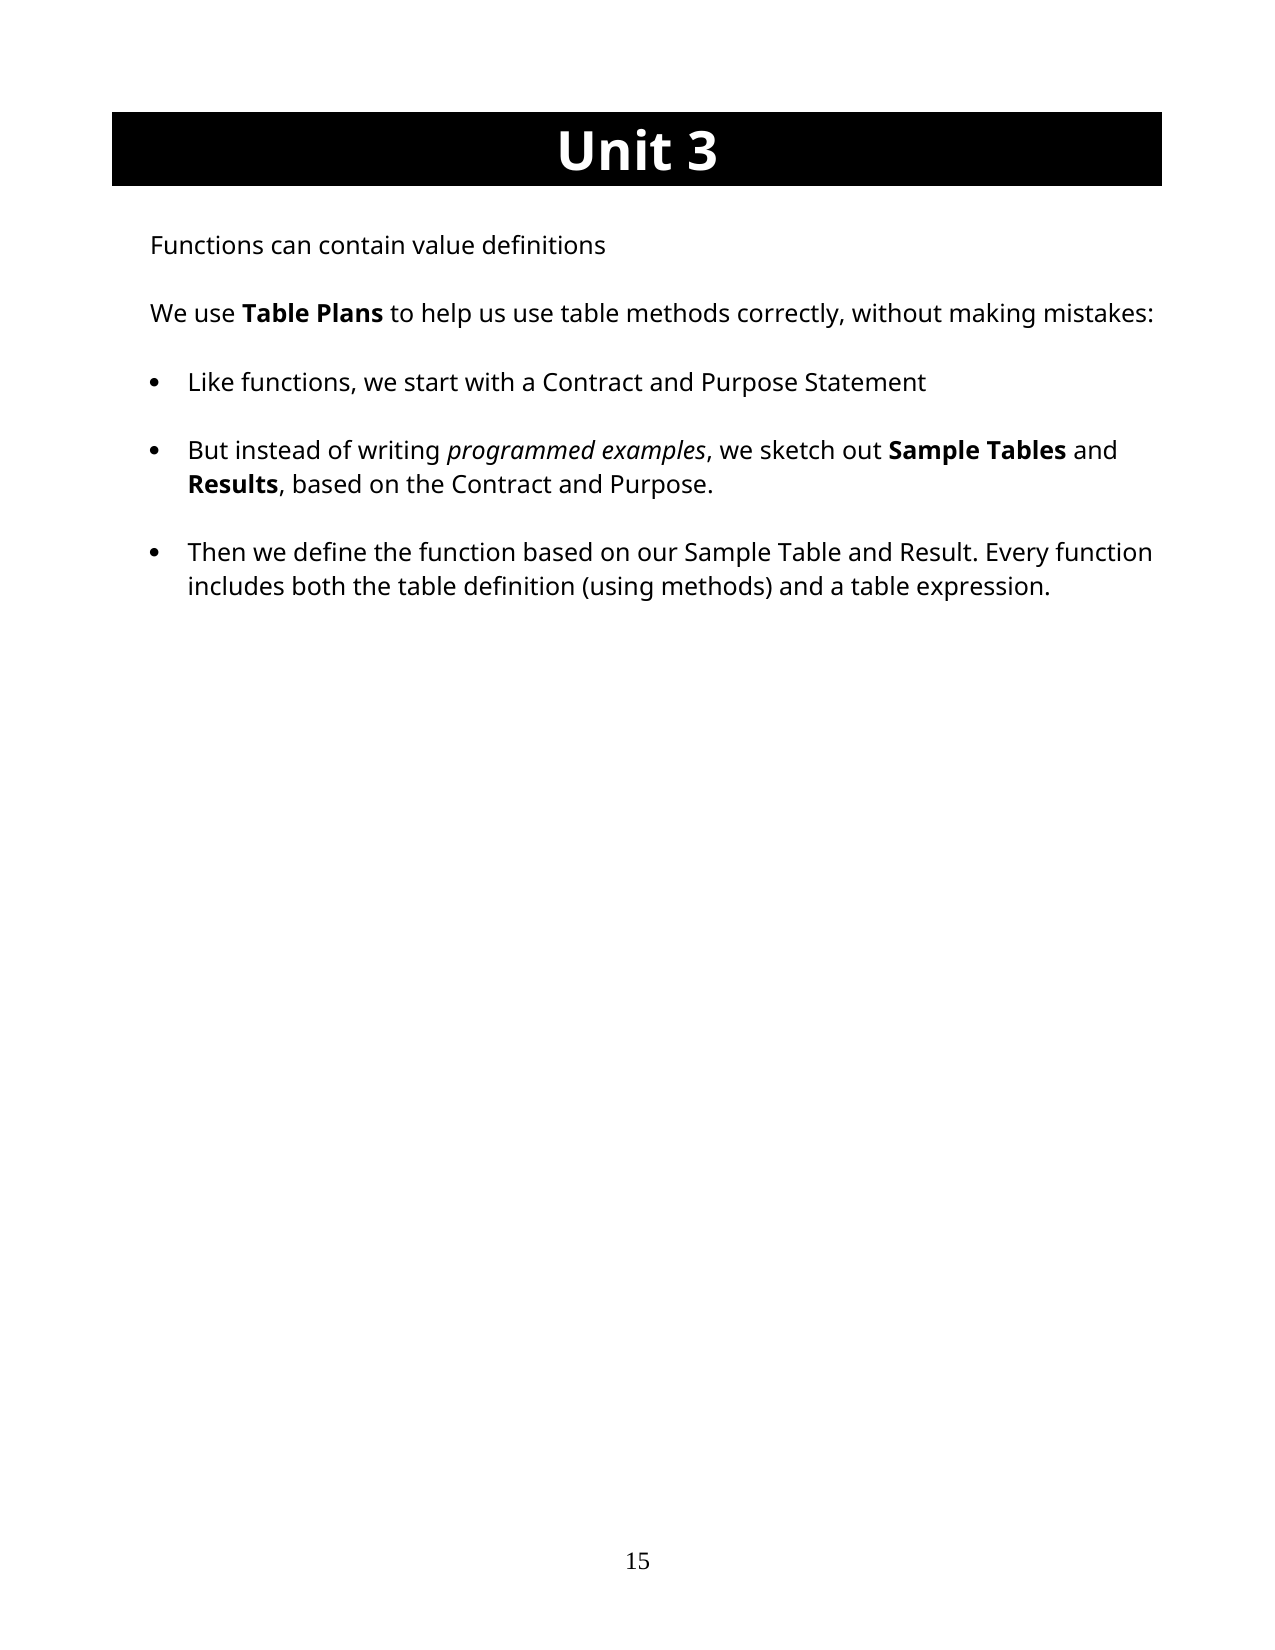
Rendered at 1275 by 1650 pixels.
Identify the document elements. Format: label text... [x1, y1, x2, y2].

text Functions can contain value definitions [150, 228, 1162, 262]
list But instead of writing programmed examples, we sketch out Sample Tables and Results, based on the Contract and Purpose. [150, 432, 1162, 500]
subtitle Unit 3 [112, 112, 1162, 186]
text We use Table Plans to help us use table methods correctly, without making mistakes: [150, 296, 1162, 330]
list Like functions, we start with a Contract and Purpose Statement [150, 364, 1162, 398]
list Then we define the function based on our Sample Table and Result. Every function includes both the table definition (using methods) and a table expression. [150, 534, 1162, 603]
